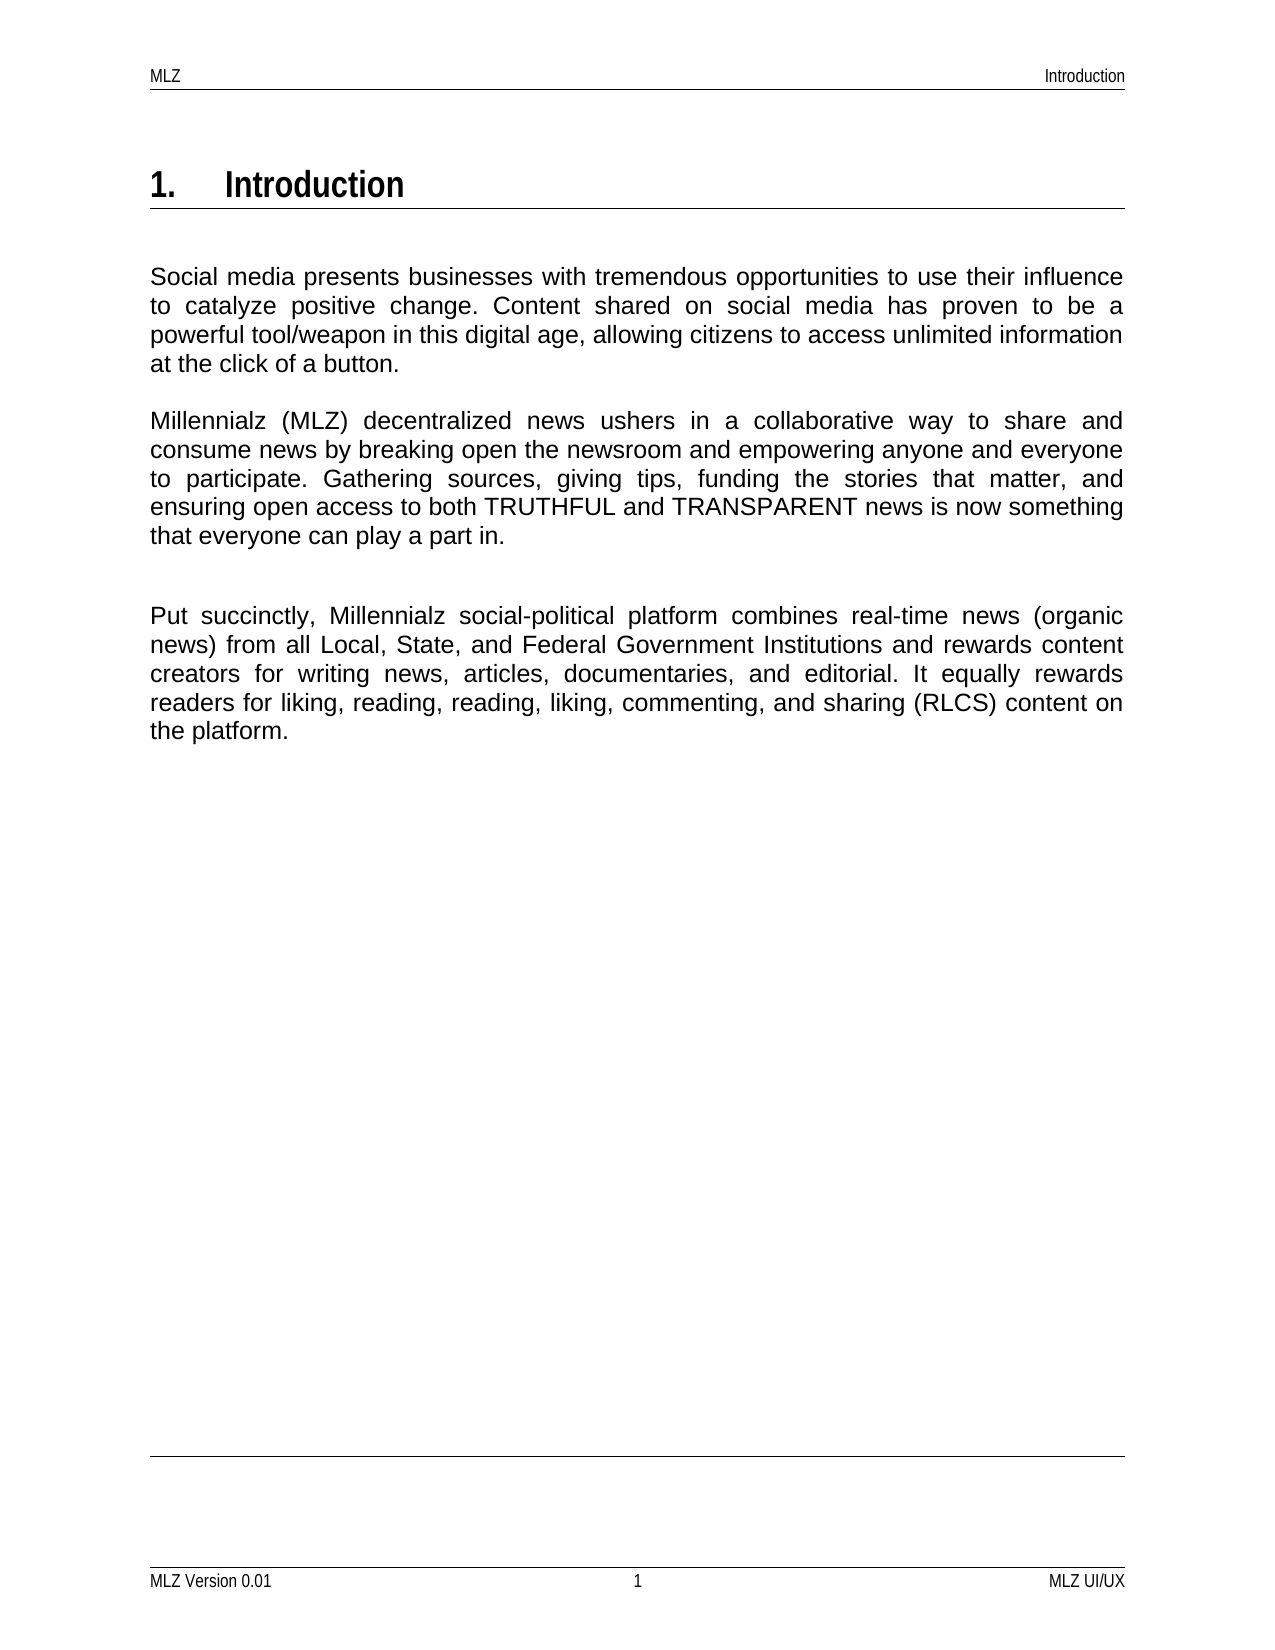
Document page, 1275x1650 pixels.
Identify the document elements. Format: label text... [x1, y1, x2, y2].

text Put succinctly, Millennialz social-political platform combines real-time news (organic news) from all Local, State, and Federal Government Institutions and rewards content creators for writing news, articles, documentaries, and editorial. It equally rewards readers for liking, reading, reading, liking, commenting, and sharing (RLCS) content on the platform. [150, 601, 1125, 745]
subtitle Introduction [150, 162, 1125, 208]
text Millennialz (MLZ) decentralized news ushers in a collaborative way to share and consume news by breaking open the newsroom and empowering anyone and everyone to participate. Gathering sources, giving tips, funding the stories that matter, and ensuring open access to both TRUTHFUL and TRANSPARENT news is now something that everyone can play a part in. [150, 406, 1125, 550]
text Social media presents businesses with tremendous opportunities to use their influence to catalyze positive change. Content shared on social media has proven to be a powerful tool/weapon in this digital age, allowing citizens to access unlimited information at the click of a button. [150, 262, 1125, 377]
